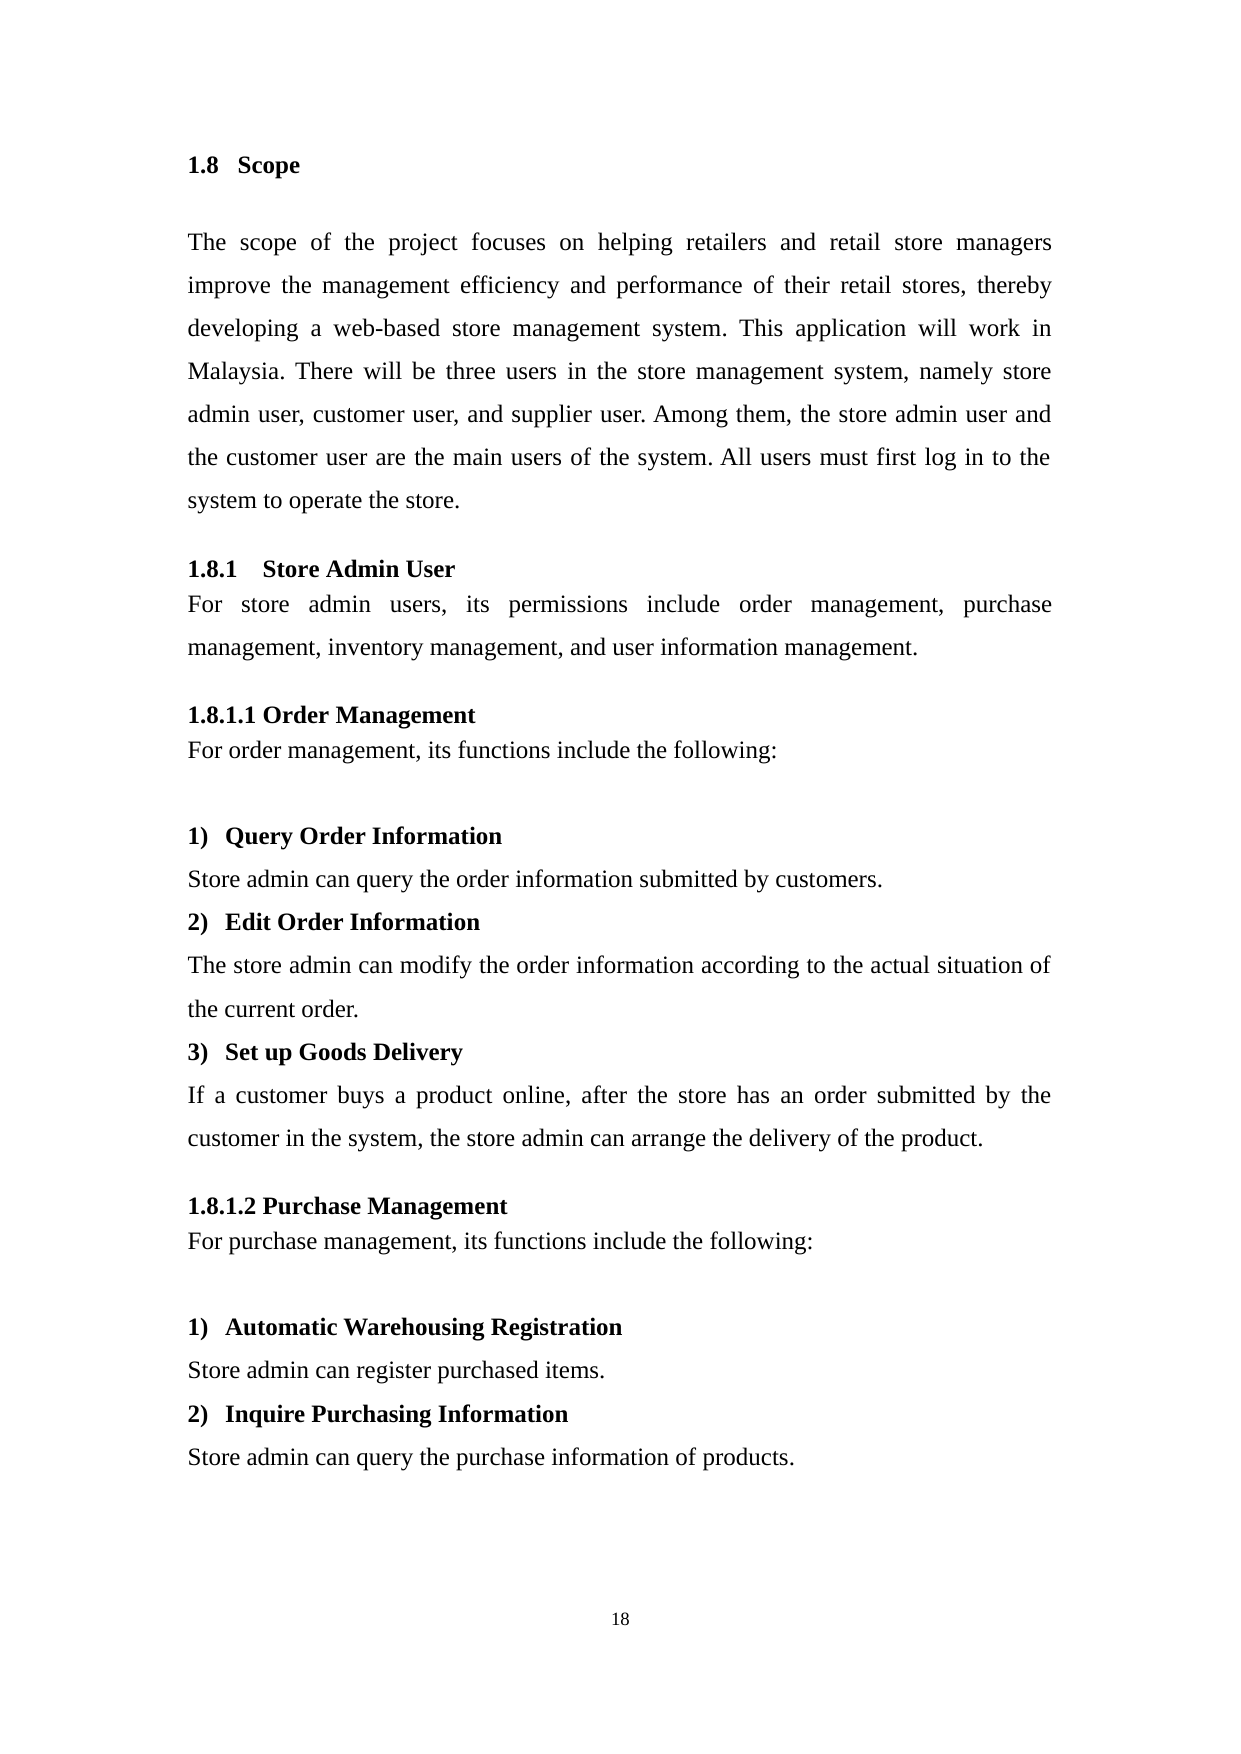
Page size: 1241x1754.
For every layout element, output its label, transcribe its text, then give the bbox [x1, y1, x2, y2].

text Store admin can register purchased items. [187, 1356, 1053, 1384]
text Store admin can query the purchase information of products. [187, 1442, 1053, 1471]
list Inquire Purchasing Information [187, 1399, 1053, 1427]
list Automatic Warehousing Registration [187, 1312, 1053, 1341]
text For store admin users, its permissions include order management, purchase management, inventory management, and user information management. [187, 589, 1053, 661]
subtitle Store Admin User [187, 554, 1053, 582]
text For purchase management, its functions include the following: [187, 1226, 1053, 1255]
text The store admin can modify the order information according to the actual situation of the current order. [187, 951, 1053, 1022]
text Store admin can query the order information submitted by customers. [187, 864, 1053, 893]
subtitle Purchase Management [187, 1191, 1053, 1220]
text For order management, its functions include the following: [187, 735, 1053, 764]
text The scope of the project focuses on helping retailers and retail store managers improve the management efficiency and performance of their retail stores, thereby developing a web-based store management system. This application will work in Malaysia. There will be three users in the store management system, namely store admin user, customer user, and supplier user. Among them, the store admin user and the customer user are the main users of the system. All users must first log in to the system to operate the store. [187, 227, 1053, 514]
text If a customer buys a product online, after the store has an order submitted by the customer in the system, the store admin can arrange the delivery of the product. [187, 1080, 1053, 1152]
list Query Order Information [187, 821, 1053, 850]
subtitle Scope [187, 150, 1053, 179]
list Set up Goods Delivery [187, 1037, 1053, 1066]
list Edit Order Information [187, 907, 1053, 936]
subtitle Order Management [187, 700, 1053, 729]
